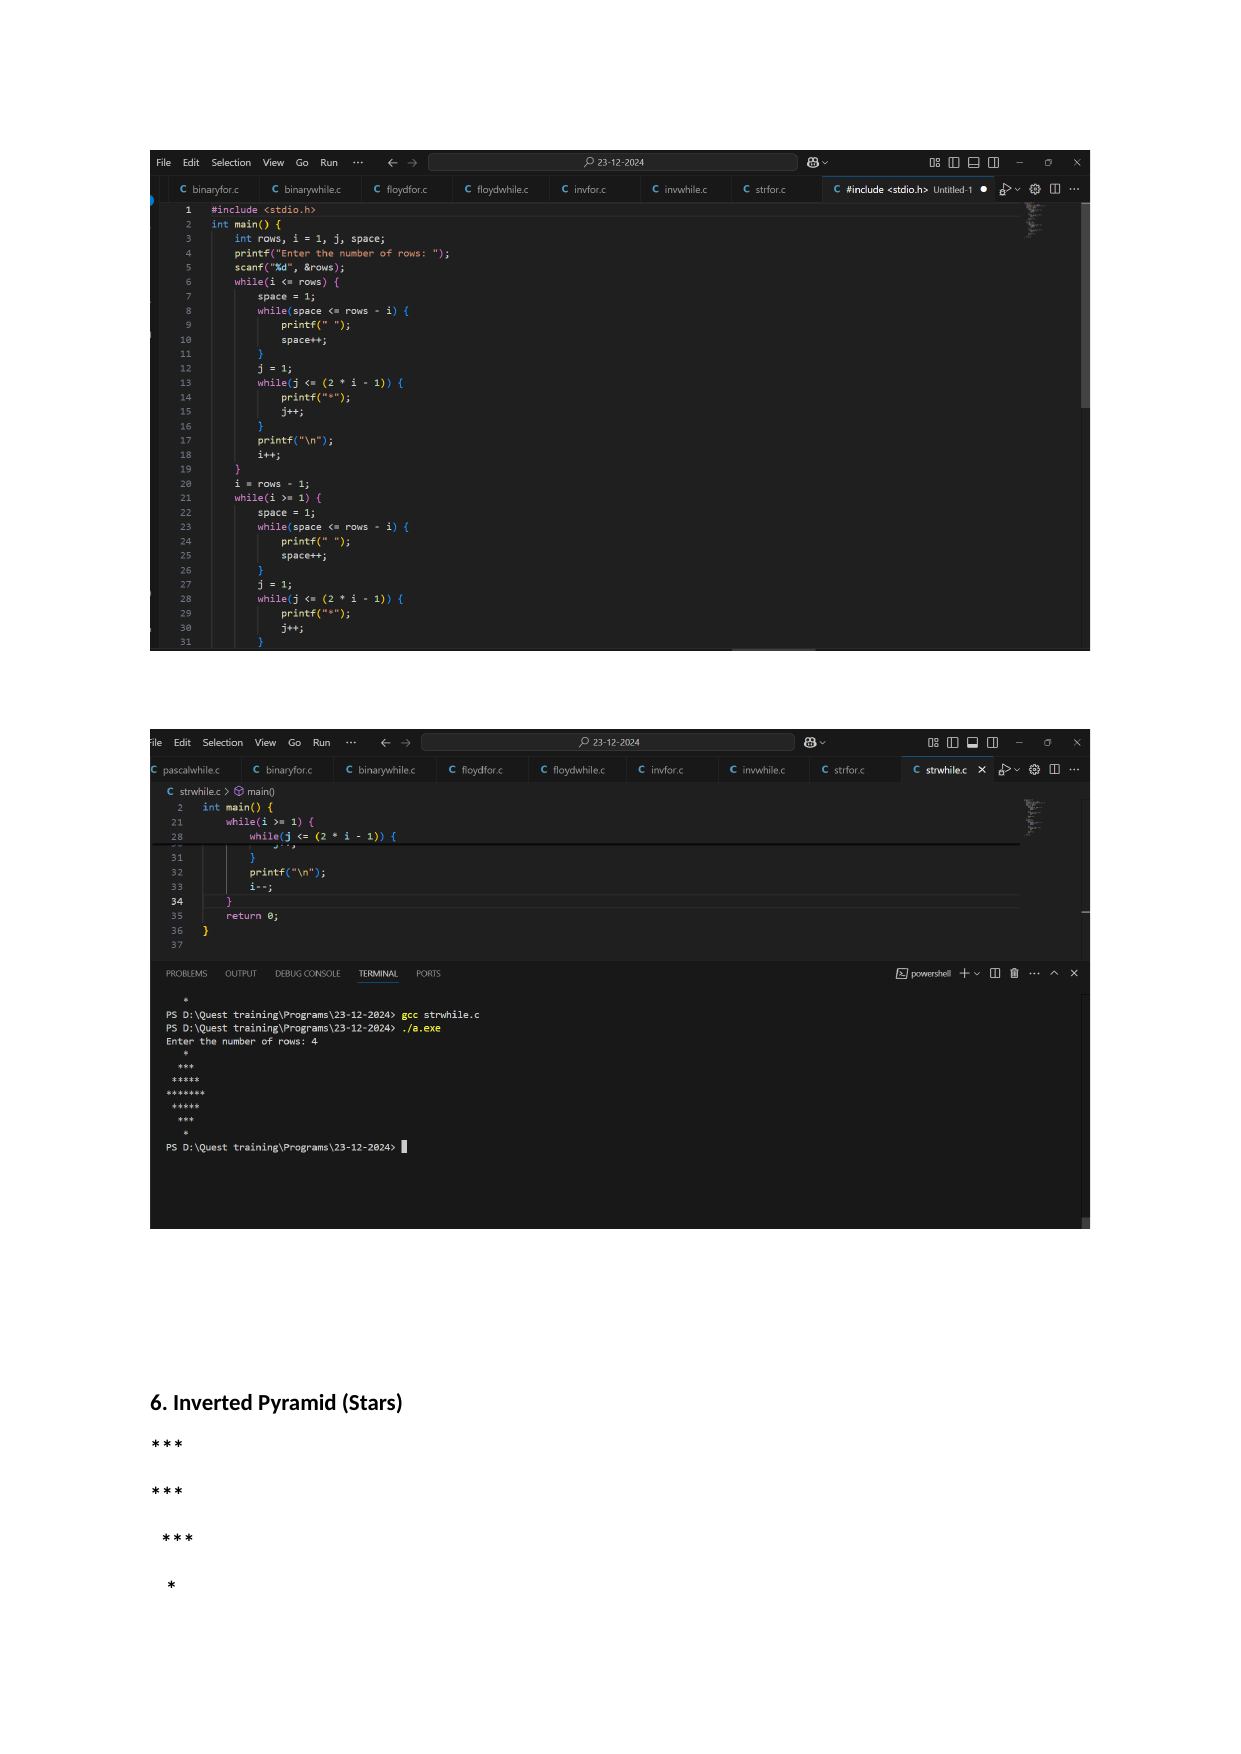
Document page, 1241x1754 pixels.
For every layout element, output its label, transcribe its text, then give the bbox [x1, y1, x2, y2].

picture [150, 729, 1091, 1229]
picture [150, 150, 1091, 651]
text * [150, 1575, 1090, 1603]
text 6. Inverted Pyramid (Stars) [150, 1388, 1090, 1416]
text *** [150, 1434, 1090, 1463]
text *** [150, 1481, 1090, 1509]
text *** [150, 1528, 1090, 1556]
